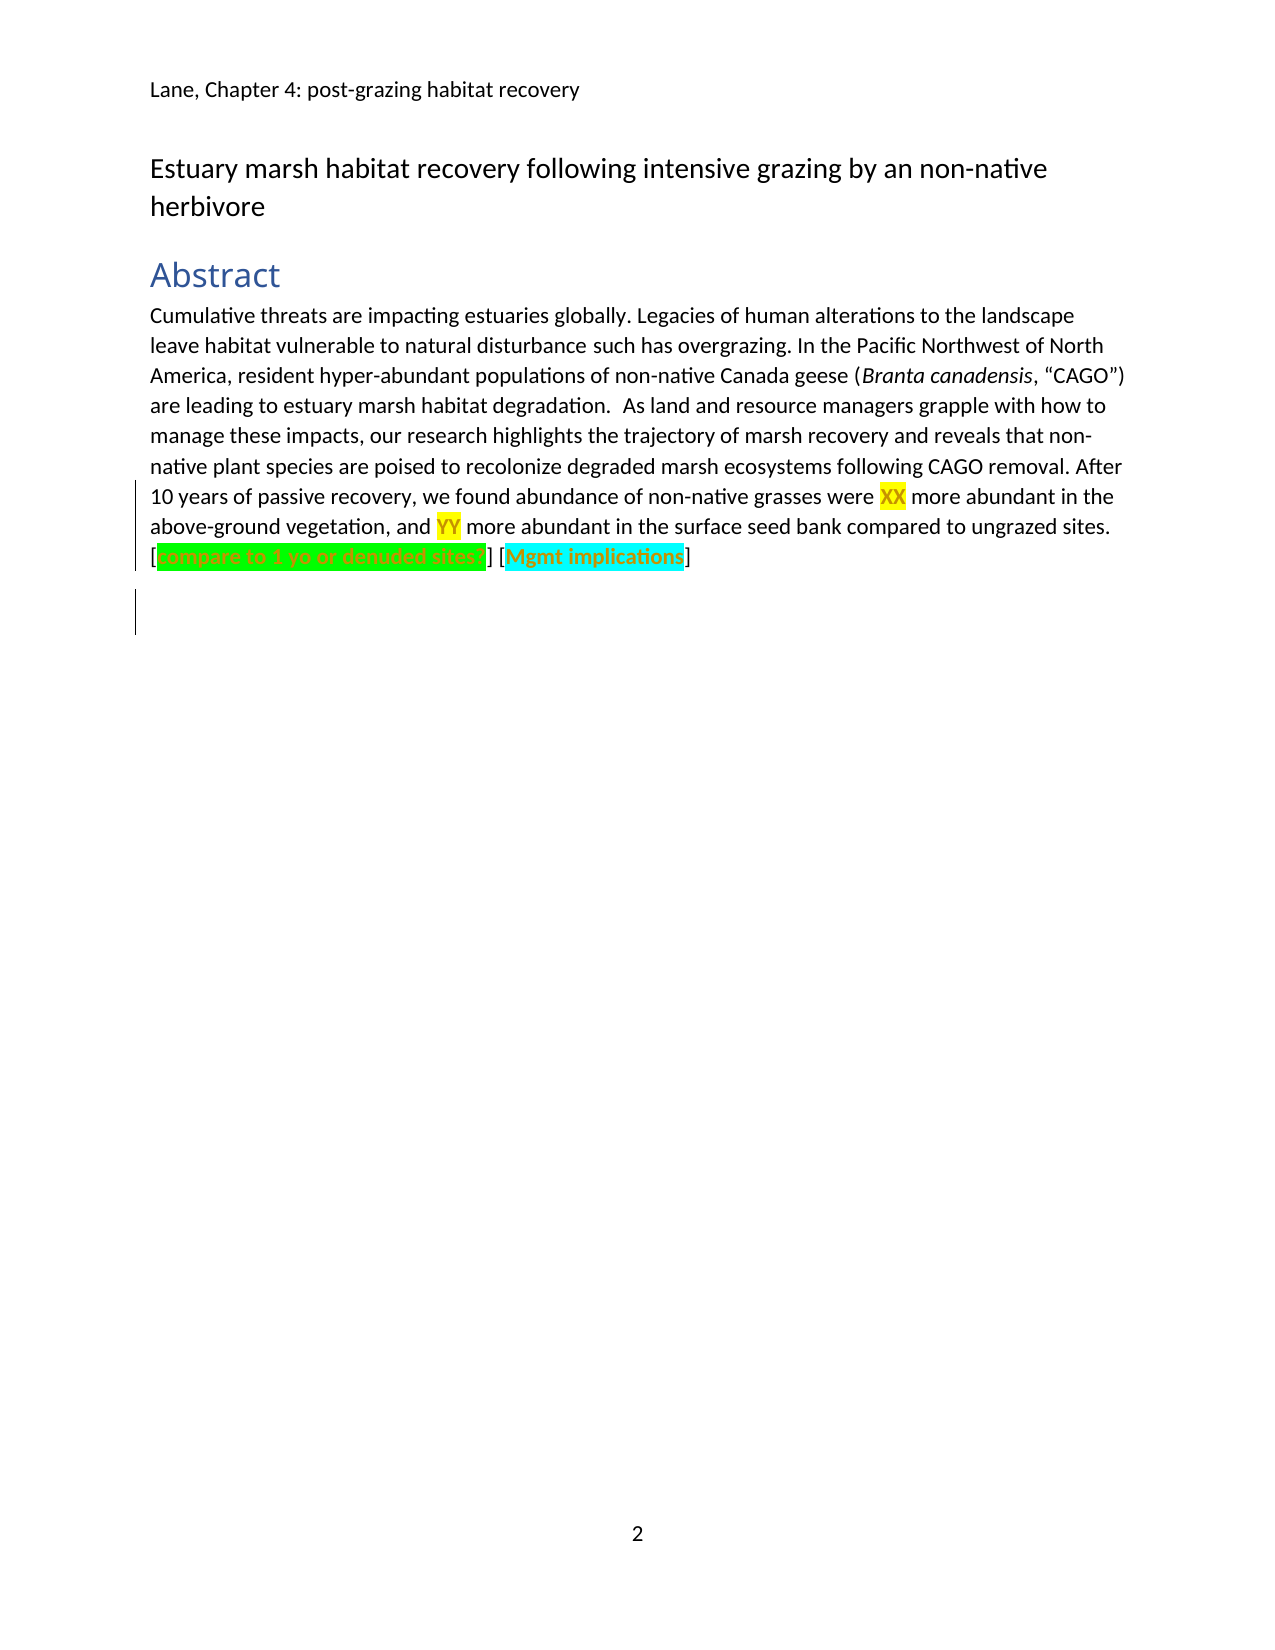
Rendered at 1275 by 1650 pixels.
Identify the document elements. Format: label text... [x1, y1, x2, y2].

text Cumulative threats are impacting estuaries globally. Legacies of human alterations to the landscape leave habitat vulnerable to natural disturbance such has overgrazing. In the Pacific Northwest of North America, resident hyper-abundant populations of non-native Canada geese (Branta canadensis, “CAGO”) are leading to estuary marsh habitat degradation. As land and resource managers grapple with how to manage these impacts, our research highlights the trajectory of marsh recovery and reveals that non-native plant species are poised to recolonize degraded marsh ecosystems following CAGO removal. After 10 years of passive recovery, we found abundance of non-native grasses were XX more abundant in the above-ground vegetation, and YY more abundant in the surface seed bank compared to ungrazed sites. [compare to 1 yo or denuded sites?] [Mgmt implications] [150, 301, 1125, 571]
text Estuary marsh habitat recovery following intensive grazing by an non-native herbivore [150, 150, 1125, 224]
subtitle Abstract [150, 252, 1125, 297]
